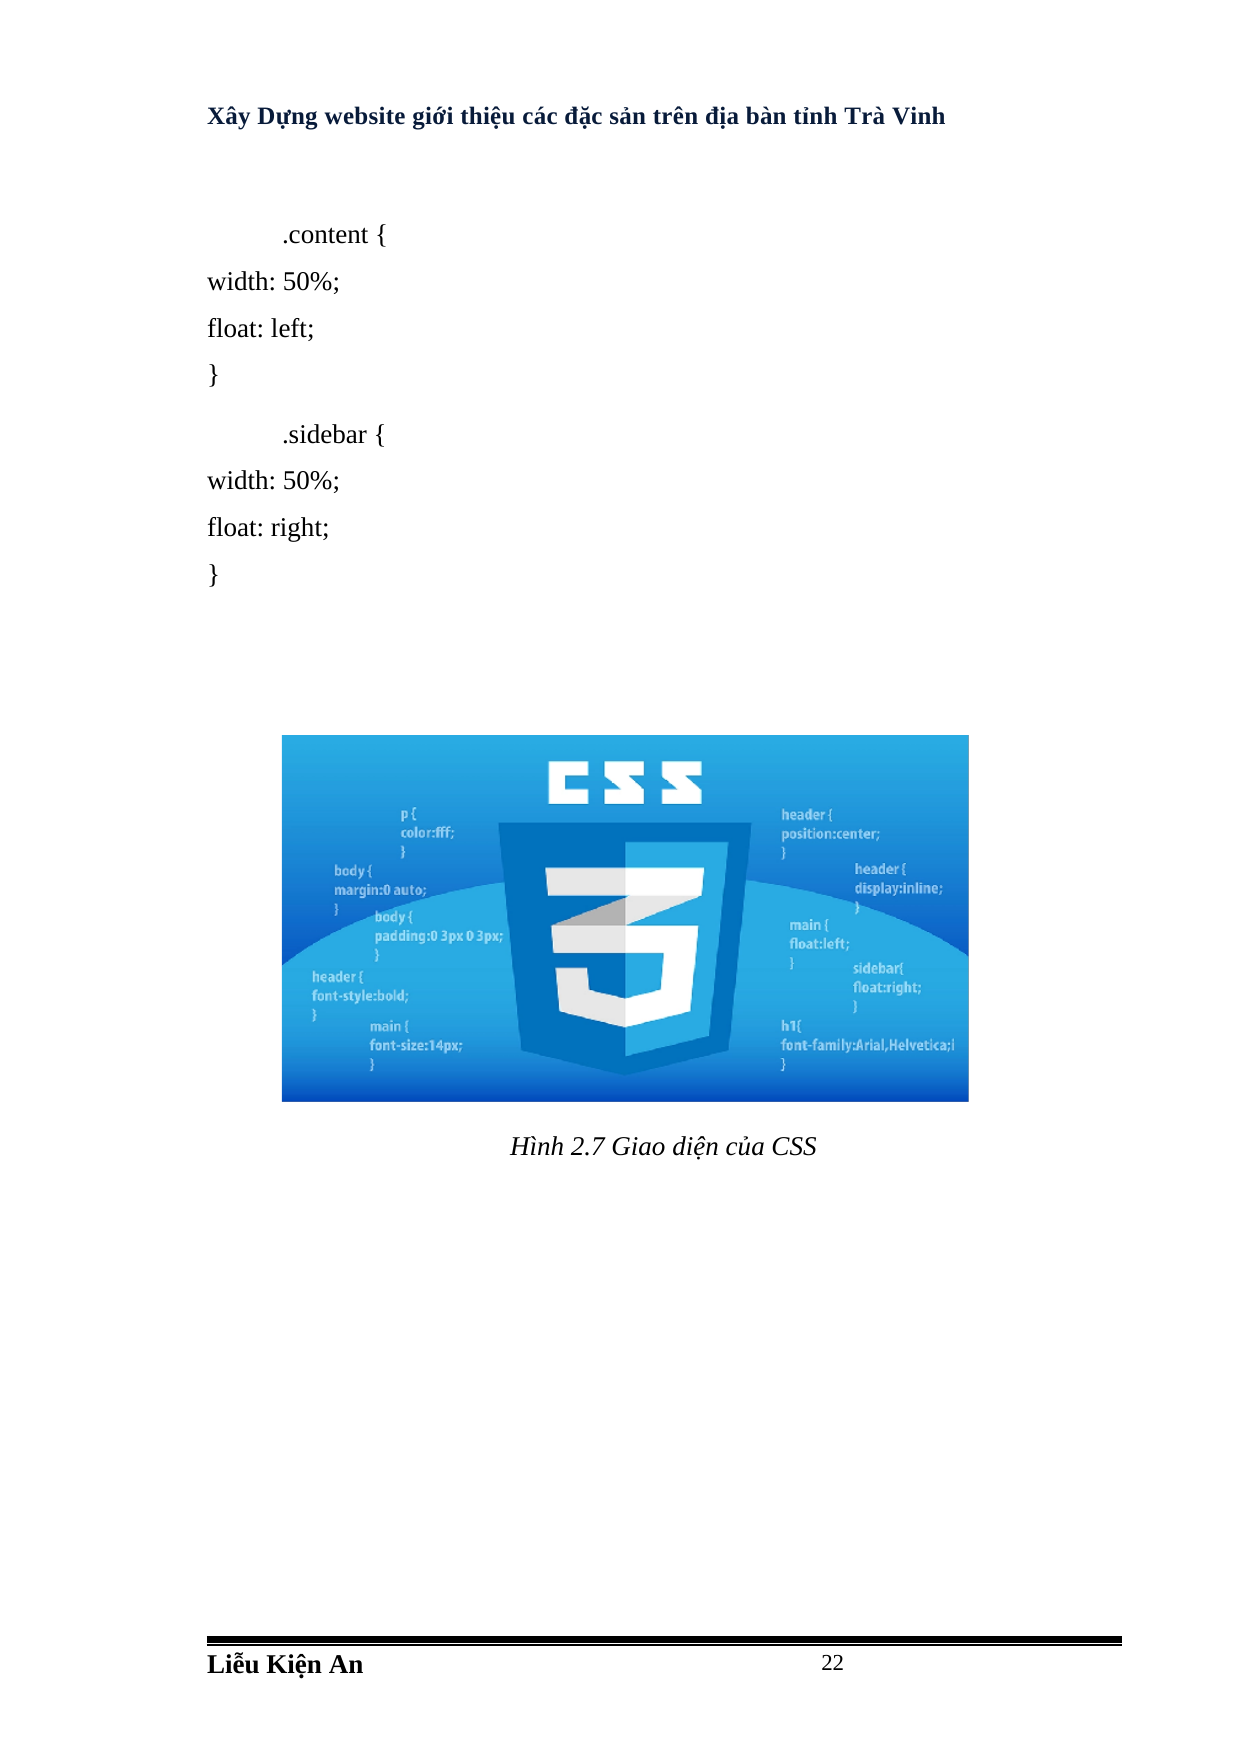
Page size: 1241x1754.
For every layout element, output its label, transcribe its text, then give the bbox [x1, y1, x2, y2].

text .sidebar { width: 50%; float: right; } [207, 418, 1122, 589]
text .content { width: 50%; float: left; } [207, 219, 1122, 390]
picture [281, 735, 970, 1103]
text Hình 2.7 Giao diện của CSS [207, 1131, 1122, 1162]
